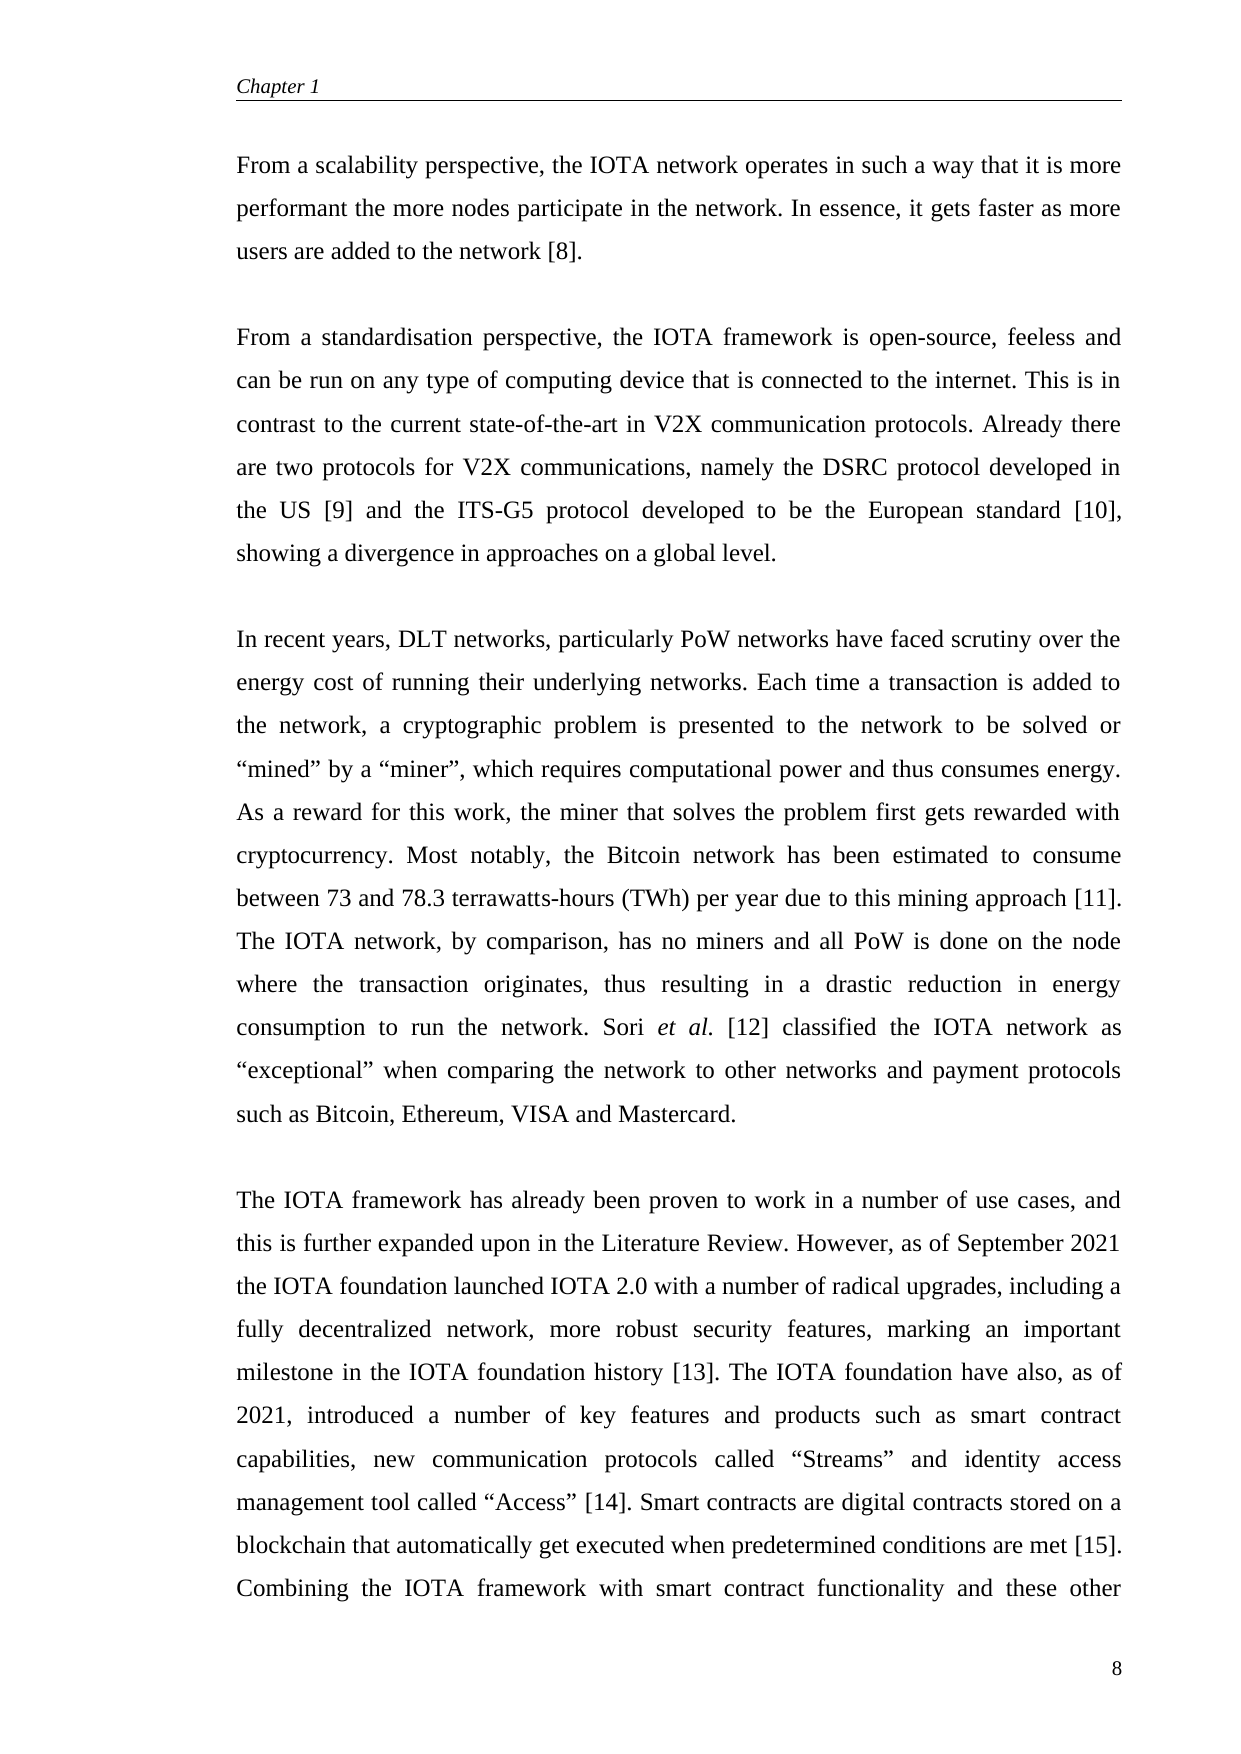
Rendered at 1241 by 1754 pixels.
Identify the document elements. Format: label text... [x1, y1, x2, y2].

text In recent years, DLT networks, particularly PoW networks have faced scrutiny over the energy cost of running their underlying networks. Each time a transaction is added to the network, a cryptographic problem is presented to the network to be solved or “mined” by a “miner”, which requires computational power and thus consumes energy. As a reward for this work, the miner that solves the problem first gets rewarded with cryptocurrency. Most notably, the Bitcoin network has been estimated to consume between 73 and 78.3 terrawatts-hours (TWh) per year due to this mining approach [11]. The IOTA network, by comparison, has no miners and all PoW is done on the node where the transaction originates, thus resulting in a drastic reduction in energy consumption to run the network. Sori et al. [12] classified the IOTA network as “exceptional” when comparing the network to other networks and payment protocols such as Bitcoin, Ethereum, VISA and Mastercard. [236, 624, 1122, 1127]
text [236, 1185, 1122, 1602]
text From a scalability perspective, the IOTA network operates in such a way that it is more performant the more nodes participate in the network. In essence, it gets faster as more users are added to the network [8]. [236, 150, 1122, 265]
text From a standardisation perspective, the IOTA framework is open-source, feeless and can be run on any type of computing device that is connected to the internet. This is in contrast to the current state-of-the-art in V2X communication protocols. Already there are two protocols for V2X communications, namely the DSRC protocol developed in the US [9] and the ITS-G5 protocol developed to be the European standard [10], showing a divergence in approaches on a global level. [236, 322, 1122, 567]
